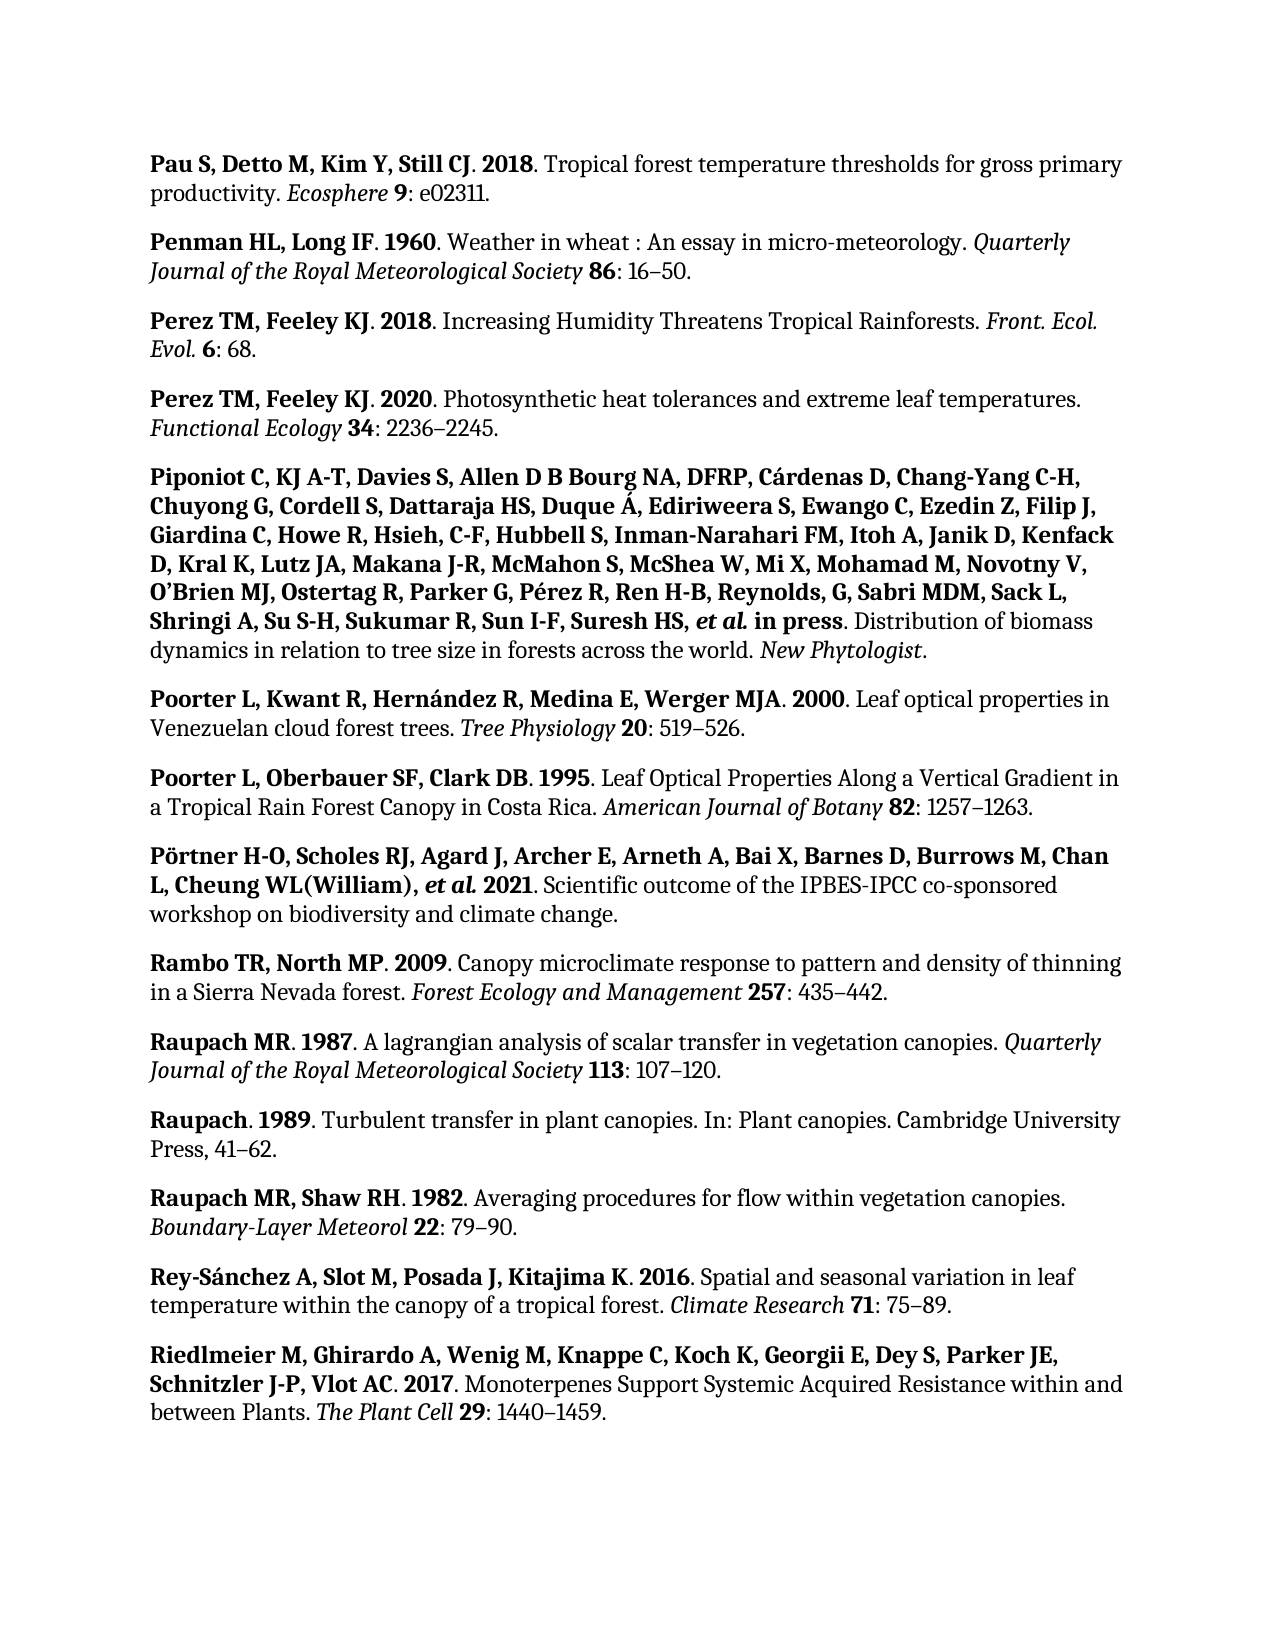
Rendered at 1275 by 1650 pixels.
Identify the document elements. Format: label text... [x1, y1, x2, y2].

text Penman HL, Long IF. 1960. Weather in wheat : An essay in micro-meteorology. Quarterly Journal of the Royal Meteorological Society 86: 16–50. [150, 228, 1125, 286]
text Pörtner H-O, Scholes RJ, Agard J, Archer E, Arneth A, Bai X, Barnes D, Burrows M, Chan L, Cheung WL(William), et al. 2021. Scientific outcome of the IPBES-IPCC co-sponsored workshop on biodiversity and climate change. [150, 842, 1125, 928]
text Rambo TR, North MP. 2009. Canopy microclimate response to pattern and density of thinning in a Sierra Nevada forest. Forest Ecology and Management 257: 435–442. [150, 949, 1125, 1007]
text Pau S, Detto M, Kim Y, Still CJ. 2018. Tropical forest temperature thresholds for gross primary productivity. Ecosphere 9: e02311. [150, 150, 1125, 207]
text Poorter L, Oberbauer SF, Clark DB. 1995. Leaf Optical Properties Along a Vertical Gradient in a Tropical Rain Forest Canopy in Costa Rica. American Journal of Botany 82: 1257–1263. [150, 764, 1125, 821]
text Perez TM, Feeley KJ. 2018. Increasing Humidity Threatens Tropical Rainforests. Front. Ecol. Evol. 6: 68. [150, 307, 1125, 364]
text Perez TM, Feeley KJ. 2020. Photosynthetic heat tolerances and extreme leaf temperatures. Functional Ecology 34: 2236–2245. [150, 385, 1125, 442]
text Raupach MR. 1987. A lagrangian analysis of scalar transfer in vegetation canopies. Quarterly Journal of the Royal Meteorological Society 113: 107–120. [150, 1027, 1125, 1085]
text Rey-Sánchez A, Slot M, Posada J, Kitajima K. 2016. Spatial and seasonal variation in leaf temperature within the canopy of a tropical forest. Climate Research 71: 75–89. [150, 1262, 1125, 1320]
text Raupach. 1989. Turbulent transfer in plant canopies. In: Plant canopies. Cambridge University Press, 41–62. [150, 1106, 1125, 1163]
text Piponiot C, KJ A-T, Davies S, Allen D B Bourg NA, DFRP, Cárdenas D, Chang-Yang C-H, Chuyong G, Cordell S, Dattaraja HS, Duque Á, Ediriweera S, Ewango C, Ezedin Z, Filip J, Giardina C, Howe R, Hsieh, C-F, Hubbell S, Inman-Narahari FM, Itoh A, Janik D, Kenfack D, Kral K, Lutz JA, Makana J-R, McMahon S, McShea W, Mi X, Mohamad M, Novotny V, O’Brien MJ, Ostertag R, Parker G, Pérez R, Ren H-B, Reynolds, G, Sabri MDM, Sack L, Shringi A, Su S-H, Sukumar R, Sun I-F, Suresh HS, et al. in press. Distribution of biomass dynamics in relation to tree size in forests across the world. New Phytologist. [150, 463, 1125, 664]
text Raupach MR, Shaw RH. 1982. Averaging procedures for flow within vegetation canopies. Boundary-Layer Meteorol 22: 79–90. [150, 1184, 1125, 1242]
text Riedlmeier M, Ghirardo A, Wenig M, Knappe C, Koch K, Georgii E, Dey S, Parker JE, Schnitzler J-P, Vlot AC. 2017. Monoterpenes Support Systemic Acquired Resistance within and between Plants. The Plant Cell 29: 1440–1459. [150, 1341, 1125, 1427]
text Poorter L, Kwant R, Hernández R, Medina E, Werger MJA. 2000. Leaf optical properties in Venezuelan cloud forest trees. Tree Physiology 20: 519–526. [150, 685, 1125, 743]
